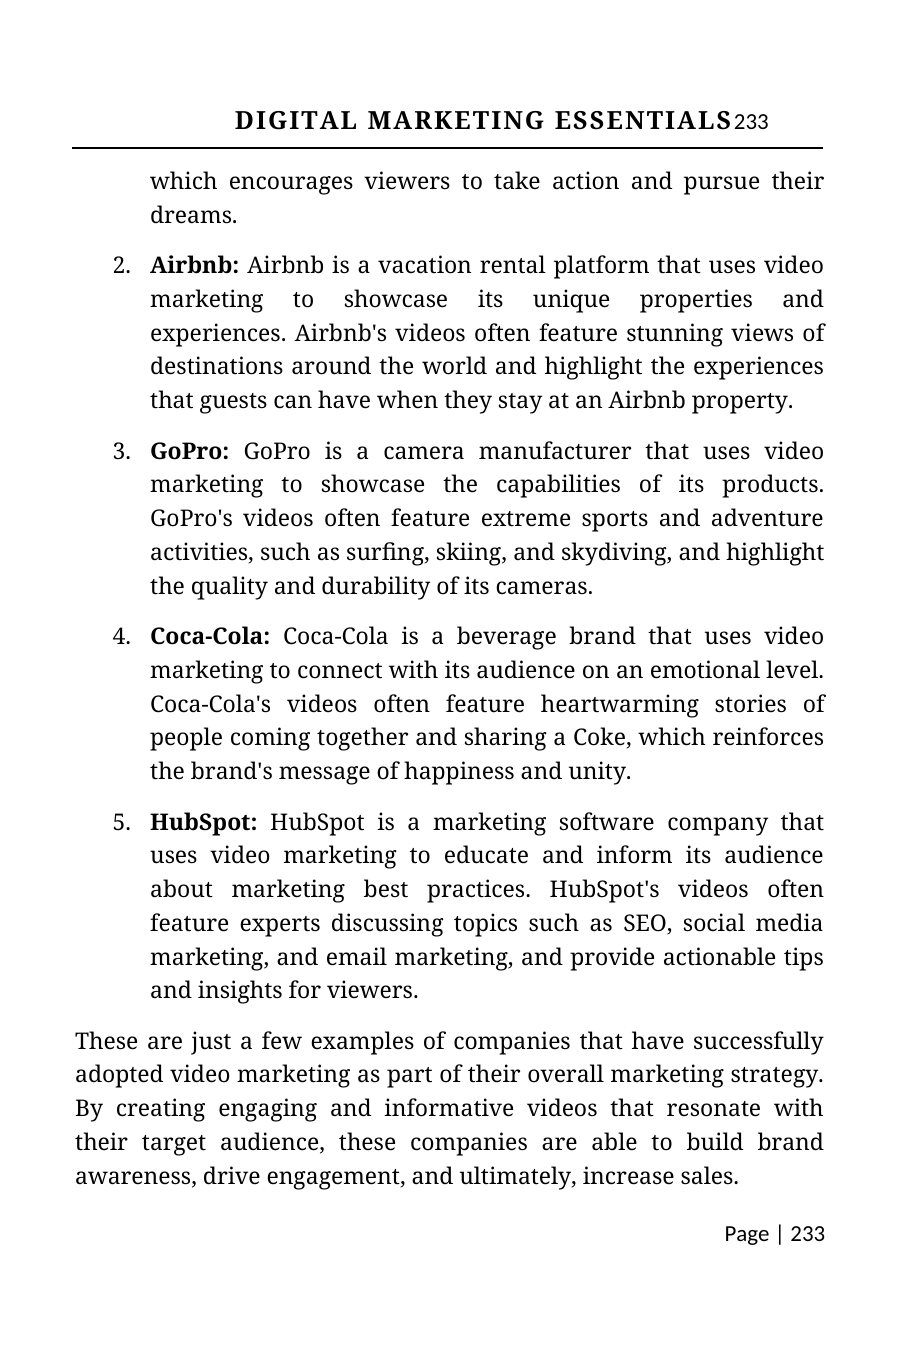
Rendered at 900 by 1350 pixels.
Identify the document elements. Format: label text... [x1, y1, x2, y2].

list Coca-Cola: Coca-Cola is a beverage brand that uses video marketing to connect with its audience on an emotional level. Coca-Cola's videos often feature heartwarming stories of people coming together and sharing a Coke, which reinforces the brand's message of happiness and unity. [112, 620, 825, 786]
list HubSpot: HubSpot is a marketing software company that uses video marketing to educate and inform its audience about marketing best practices. HubSpot's videos often feature experts discussing topics such as SEO, social media marketing, and email marketing, and provide actionable tips and insights for viewers. [112, 806, 825, 1006]
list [112, 165, 825, 230]
text These are just a few examples of companies that have successfully adopted video marketing as part of their overall marketing strategy. By creating engaging and informative videos that resonate with their target audience, these companies are able to build brand awareness, drive engagement, and ultimately, increase sales. [75, 1025, 825, 1191]
list Airbnb: Airbnb is a vacation rental platform that uses video marketing to showcase its unique properties and experiences. Airbnb's videos often feature stunning views of destinations around the world and highlight the experiences that guests can have when they stay at an Airbnb property. [112, 249, 825, 416]
list GoPro: GoPro is a camera manufacturer that uses video marketing to showcase the capabilities of its products. GoPro's videos often feature extreme sports and adventure activities, such as surfing, skiing, and skydiving, and highlight the quality and durability of its cameras. [112, 435, 825, 601]
